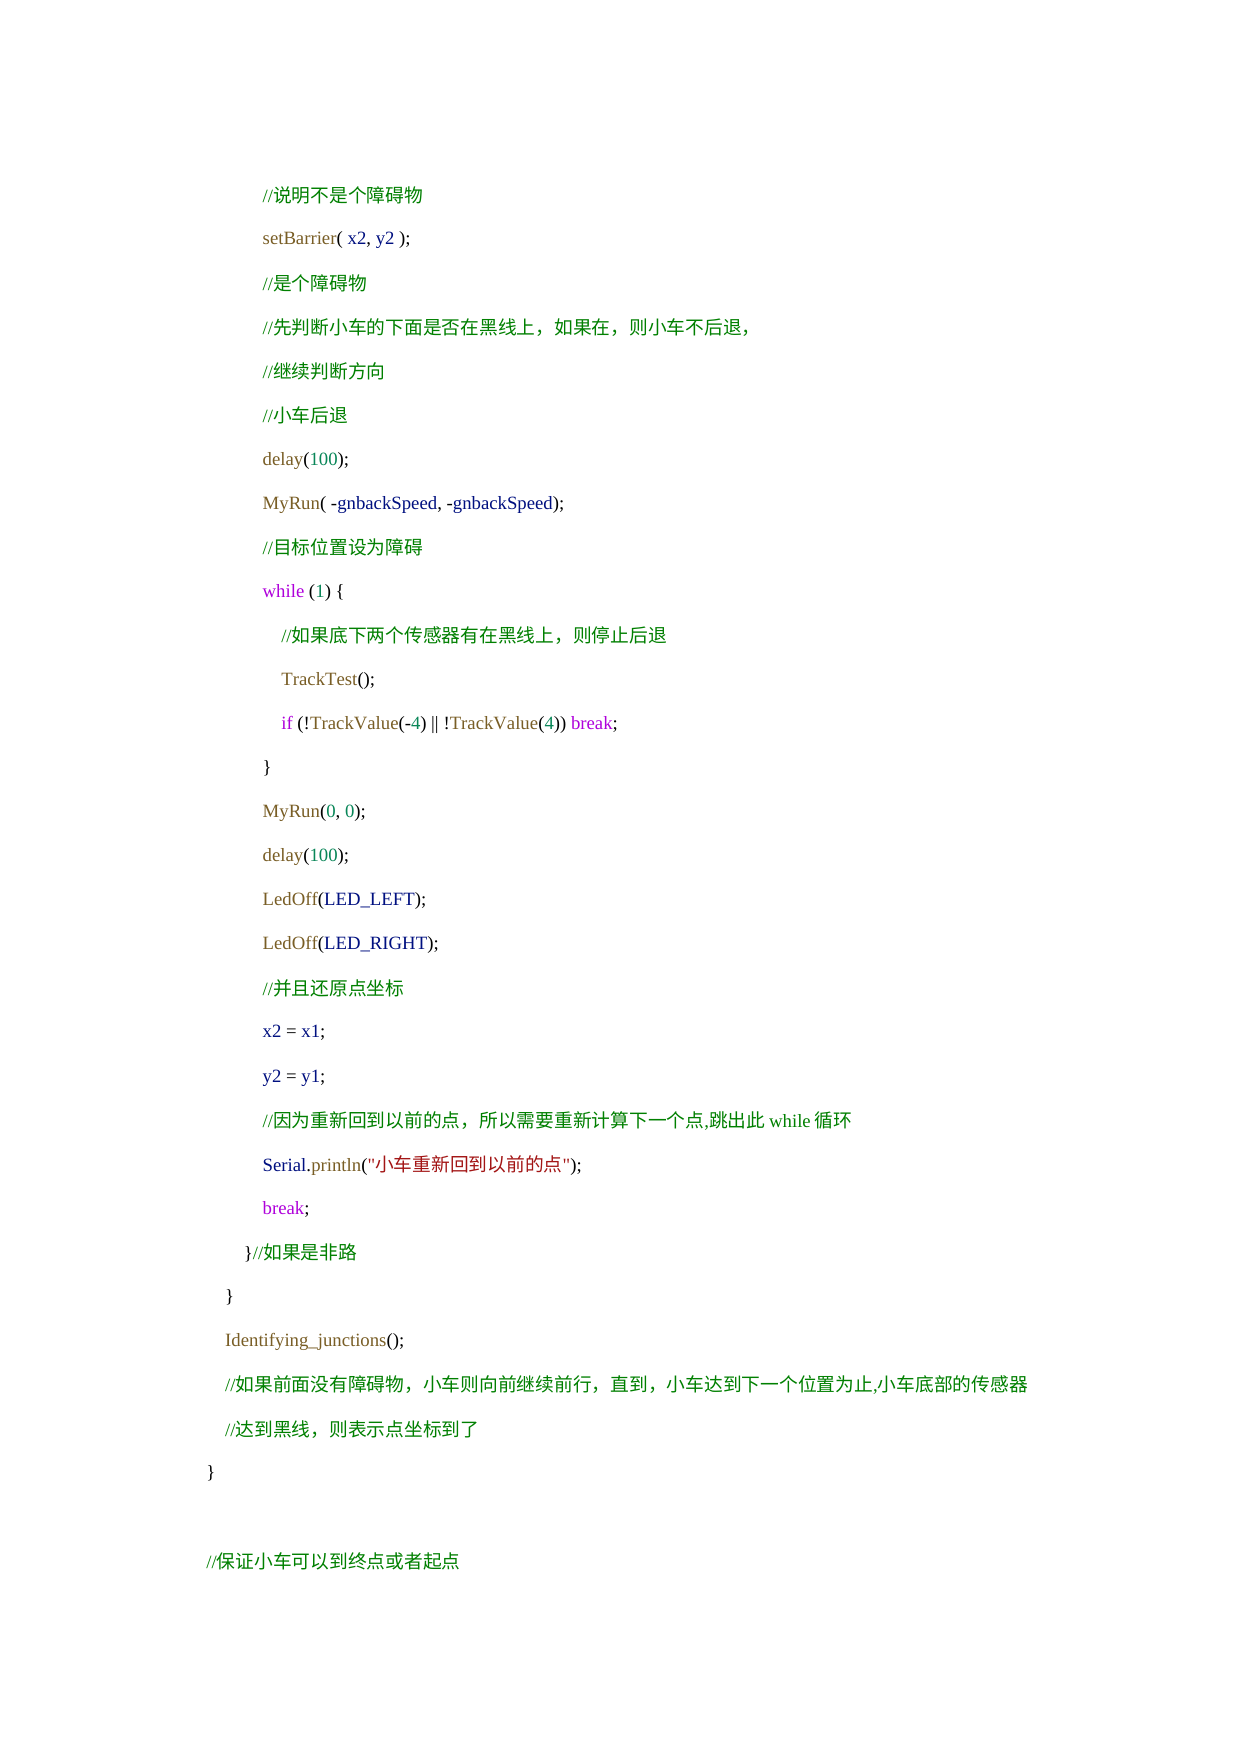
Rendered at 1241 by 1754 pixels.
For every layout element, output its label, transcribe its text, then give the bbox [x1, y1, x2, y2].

text MyRun( -gnbackSpeed, -gnbackSpeed); [187, 480, 1053, 524]
text } [187, 1450, 1053, 1494]
text MyRun(0, 0); [187, 789, 1053, 833]
text LedOff(LED_RIGHT); [187, 921, 1053, 965]
text //先判断小车的下面是否在黑线上，如果在，则小车不后退， [187, 304, 1053, 348]
text } [187, 1273, 1053, 1318]
text //是个障碍物 [187, 260, 1053, 304]
text while (1) { [187, 568, 1053, 613]
text Identifying_junctions(); [187, 1318, 1053, 1362]
text //保证小车可以到终点或者起点 [187, 1538, 1053, 1582]
text delay(100); [187, 436, 1053, 480]
text }//如果是非路 [187, 1229, 1053, 1273]
text //继续判断方向 [187, 348, 1053, 392]
text y2 = y1; [187, 1053, 1053, 1097]
text x2 = x1; [187, 1009, 1053, 1053]
text //小车后退 [187, 392, 1053, 436]
text //因为重新回到以前的点，所以需要重新计算下一个点,跳出此while循环 [187, 1097, 1053, 1141]
text //如果前面没有障碍物，小车则向前继续前行，直到，小车达到下一个位置为止,小车底部的传感器 [187, 1362, 1053, 1406]
text //目标位置设为障碍 [187, 524, 1053, 568]
text TrackTest(); [187, 657, 1053, 701]
text delay(100); [187, 833, 1053, 877]
text //并且还原点坐标 [187, 965, 1053, 1009]
text setBarrier( x2, y2 ); [187, 216, 1053, 260]
text //达到黑线，则表示点坐标到了 [187, 1406, 1053, 1450]
text LedOff(LED_LEFT); [187, 877, 1053, 921]
text //如果底下两个传感器有在黑线上，则停止后退 [187, 613, 1053, 657]
text if (!TrackValue(-4) || !TrackValue(4)) break; [187, 701, 1053, 745]
text break; [187, 1185, 1053, 1229]
text //说明不是个障碍物 [187, 172, 1053, 216]
text } [187, 745, 1053, 789]
text Serial.println("小车重新回到以前的点"); [187, 1141, 1053, 1185]
